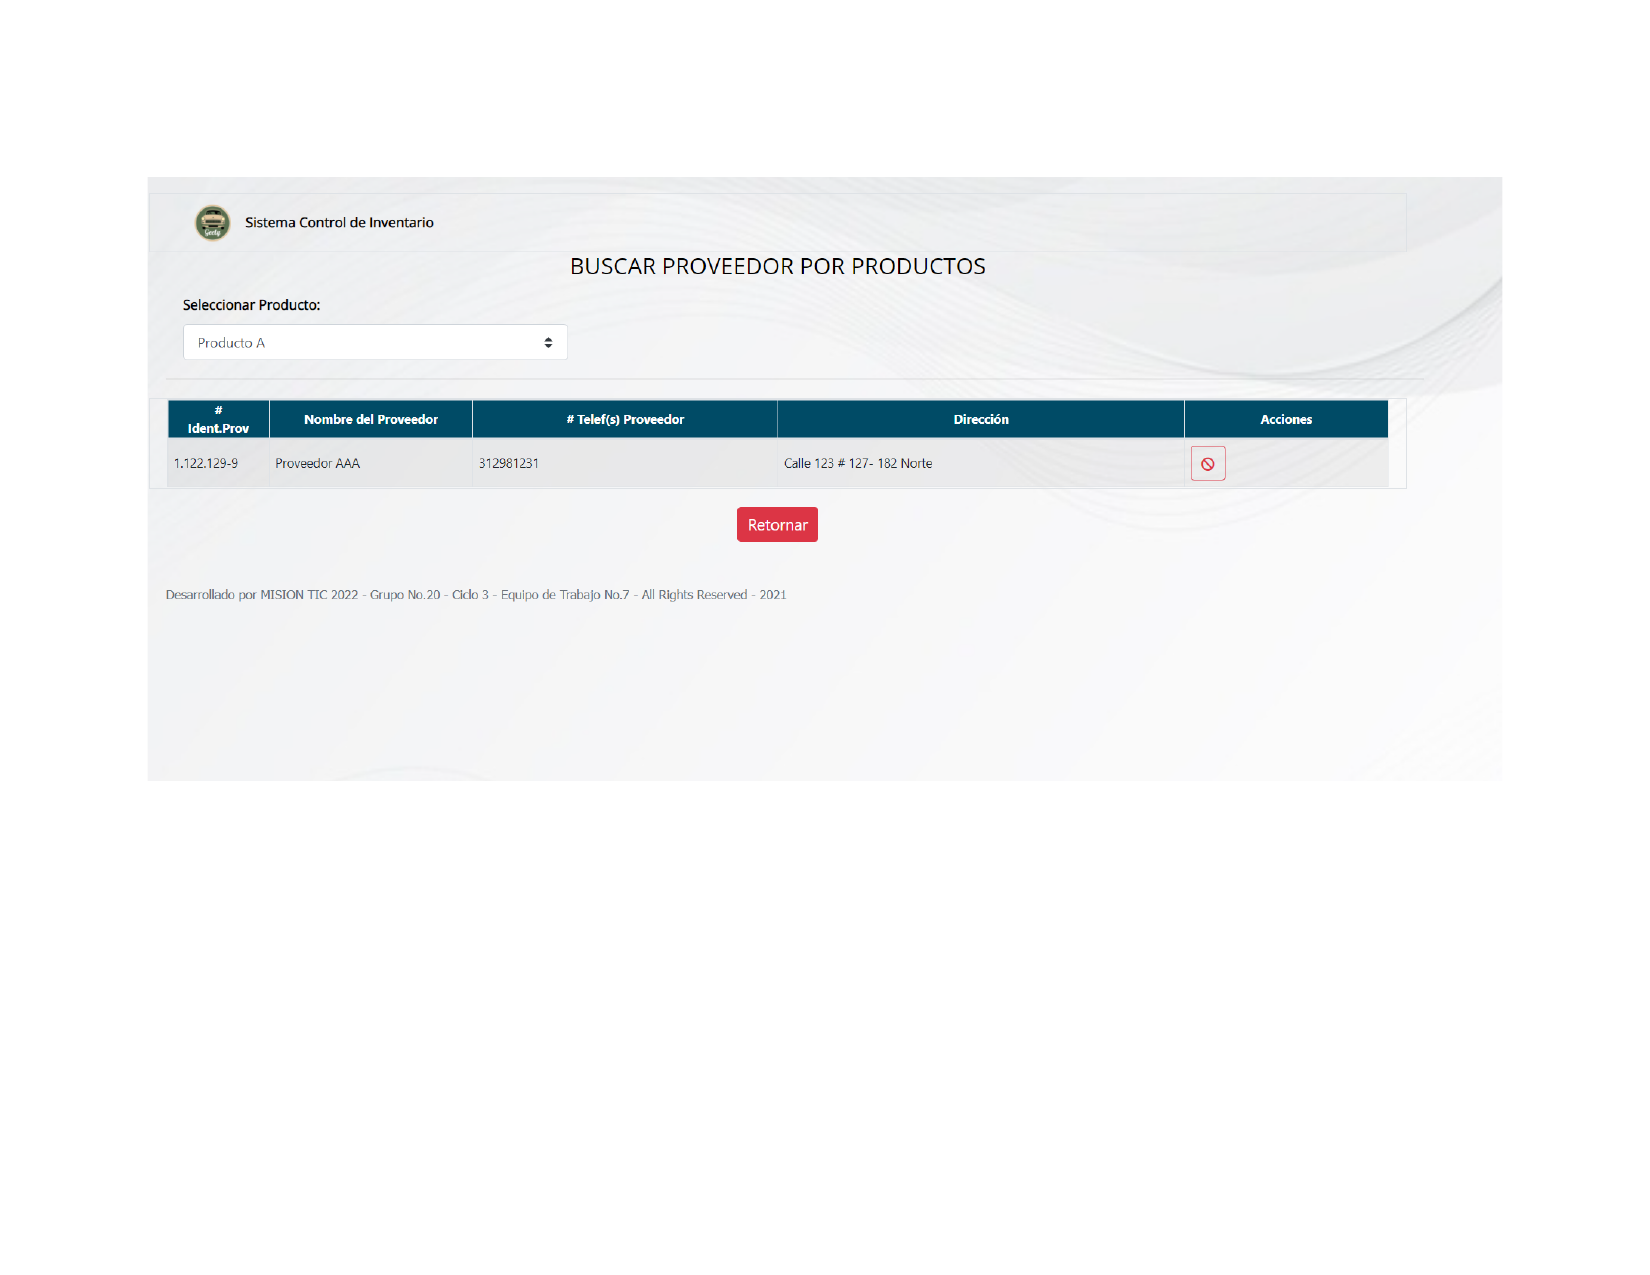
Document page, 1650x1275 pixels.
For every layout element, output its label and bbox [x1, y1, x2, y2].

picture [147, 177, 1503, 781]
